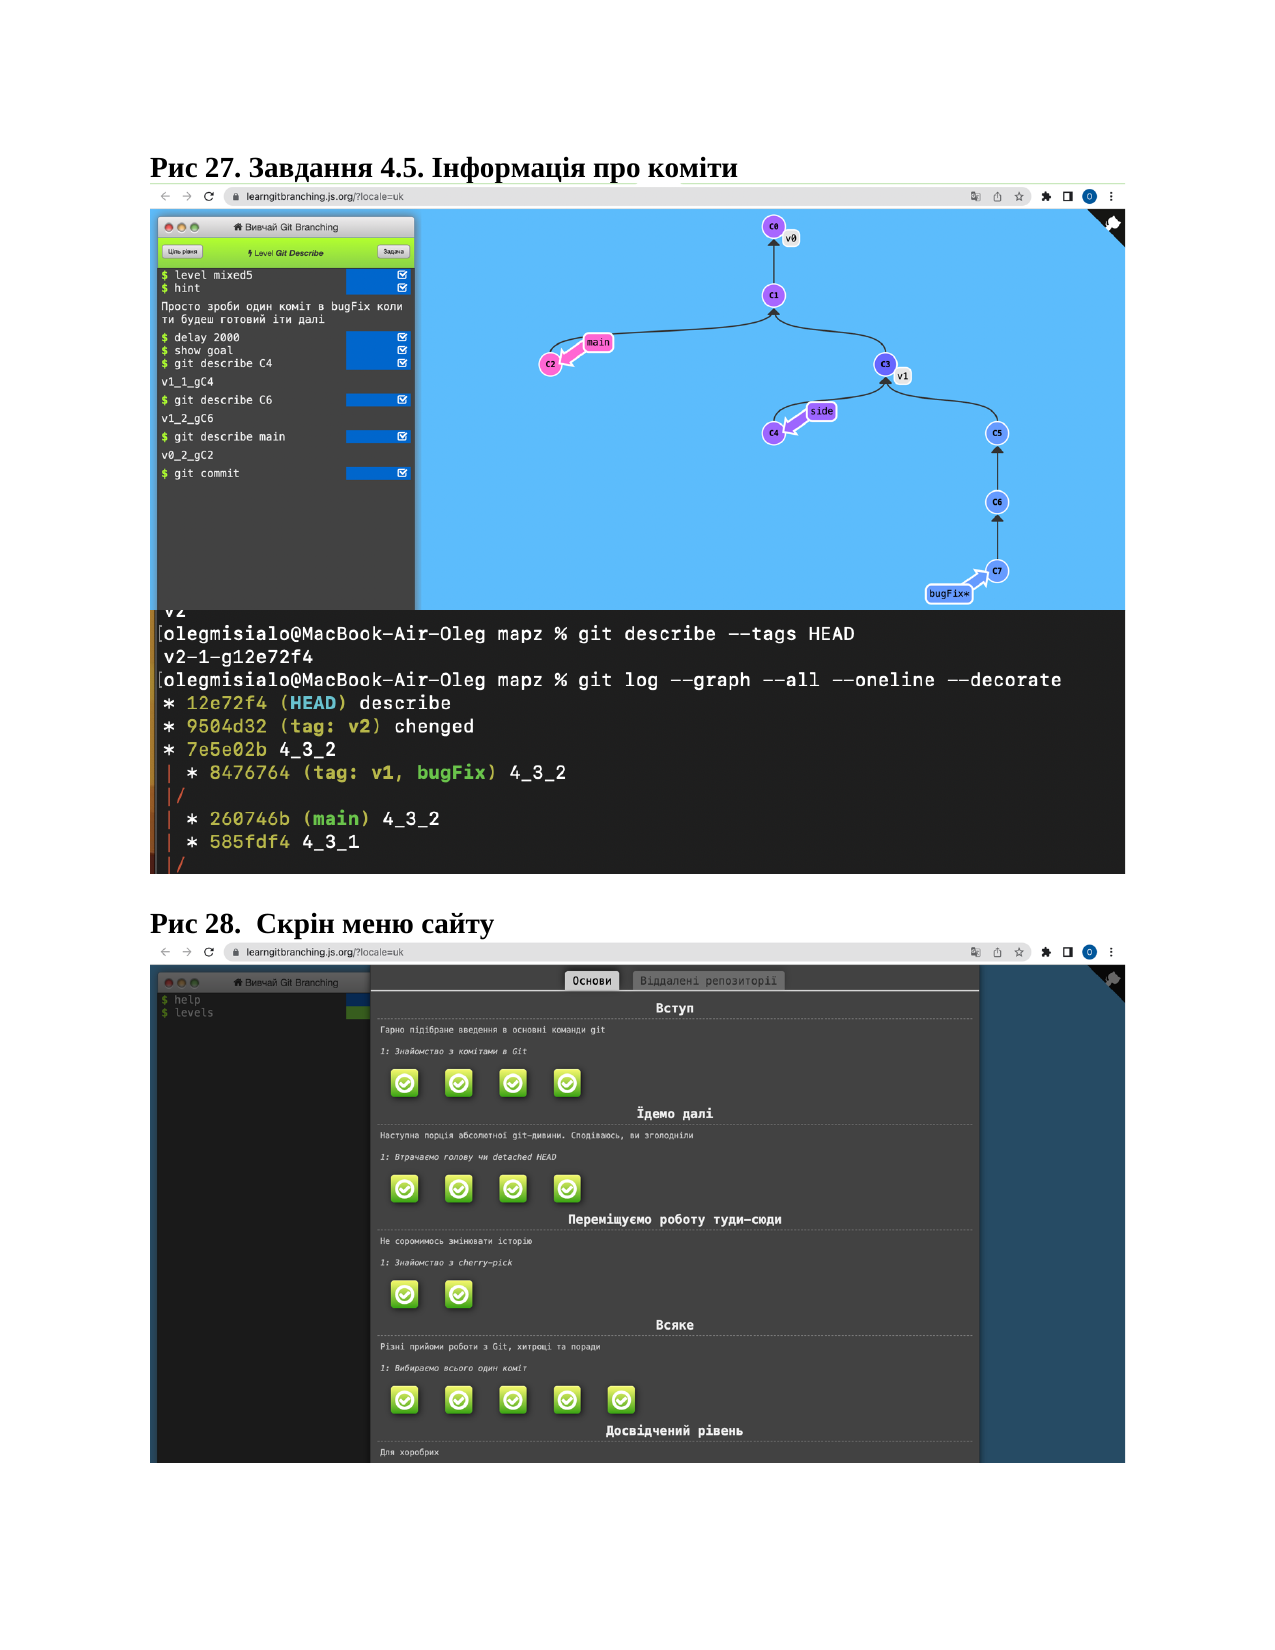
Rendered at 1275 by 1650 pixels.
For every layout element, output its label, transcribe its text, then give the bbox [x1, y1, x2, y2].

picture [150, 940, 1125, 1463]
text Рис 27. Завдання 4.5. Інформація про коміти [150, 150, 1125, 183]
picture [150, 183, 1125, 874]
text Рис 28. Скрін меню сайту [150, 907, 1125, 940]
